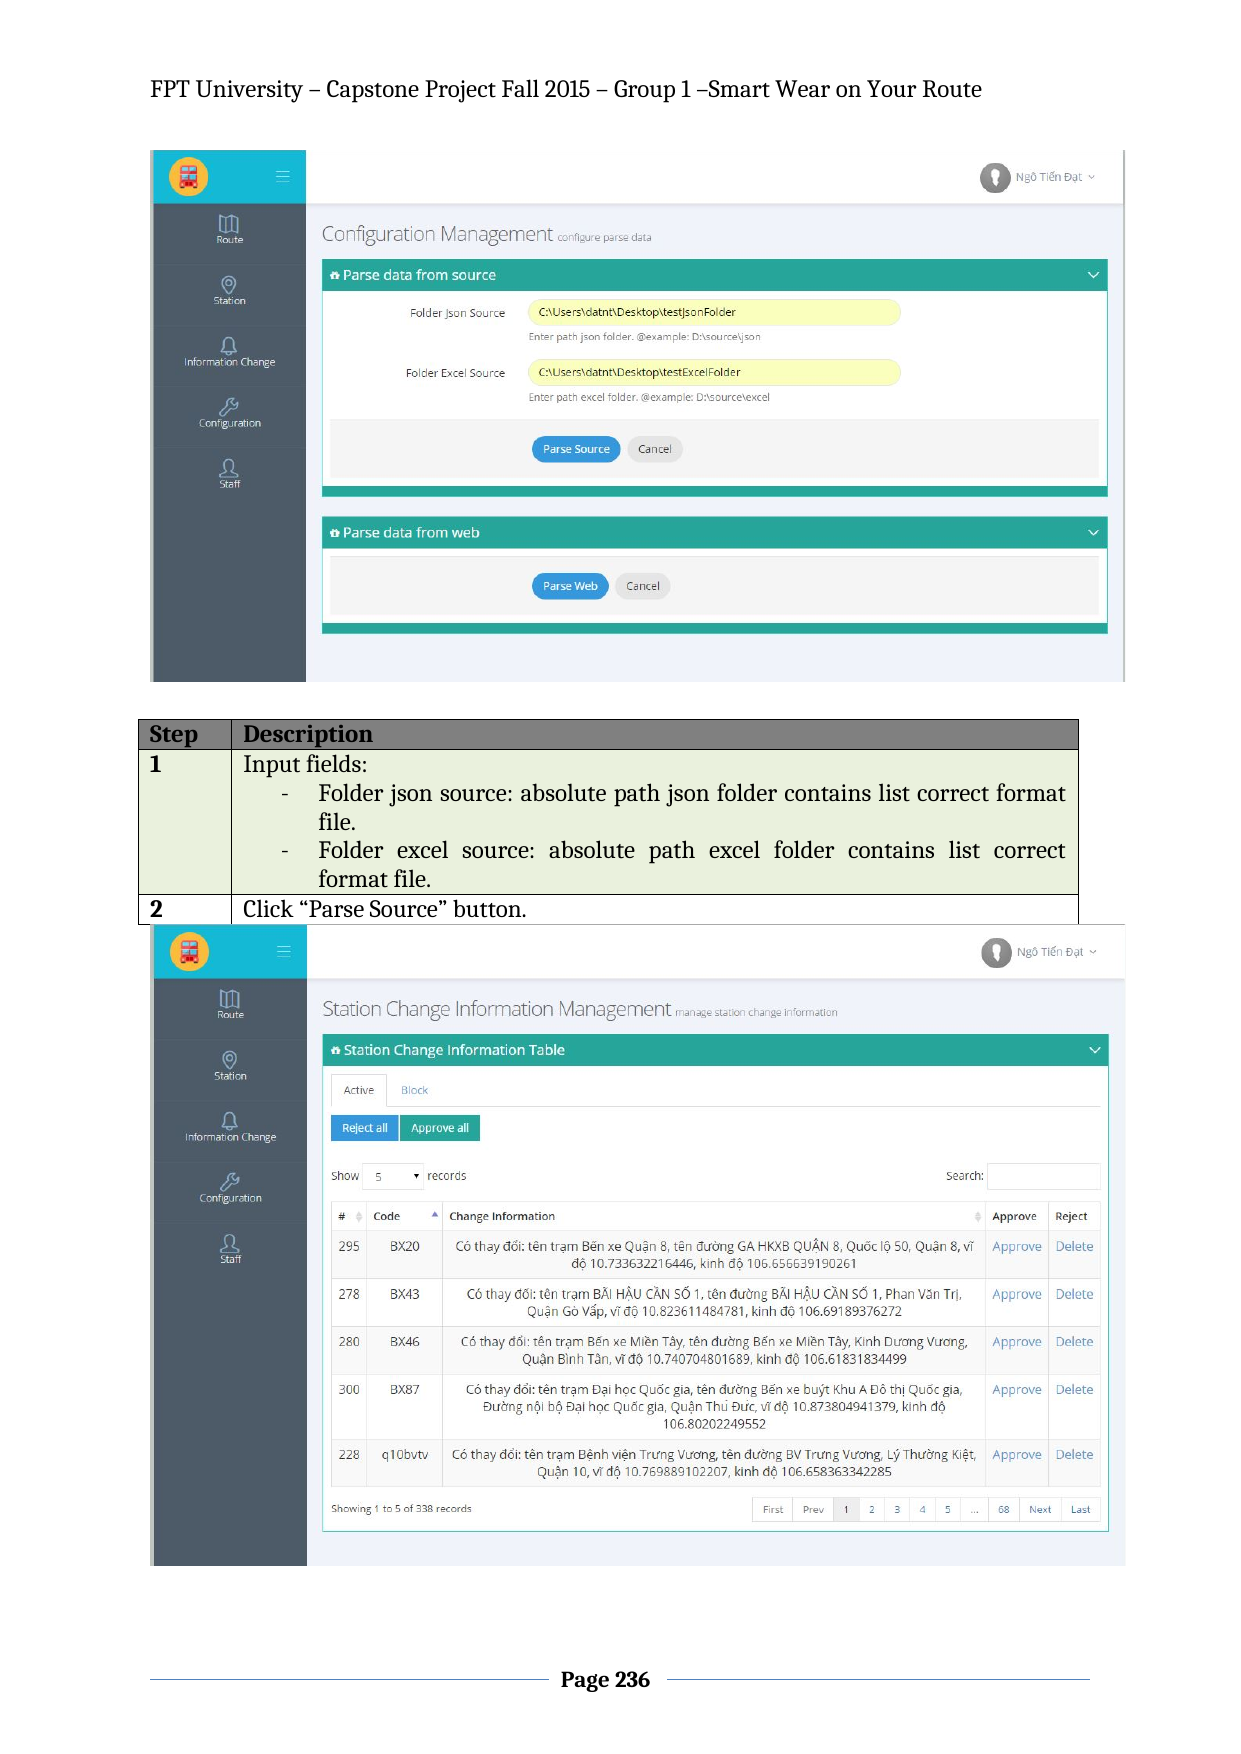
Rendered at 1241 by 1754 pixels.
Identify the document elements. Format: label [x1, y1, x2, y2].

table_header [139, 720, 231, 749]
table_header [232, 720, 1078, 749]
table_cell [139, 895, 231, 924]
picture [150, 150, 1125, 682]
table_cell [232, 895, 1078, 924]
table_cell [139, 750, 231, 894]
picture [150, 924, 1125, 1566]
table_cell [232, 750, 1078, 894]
